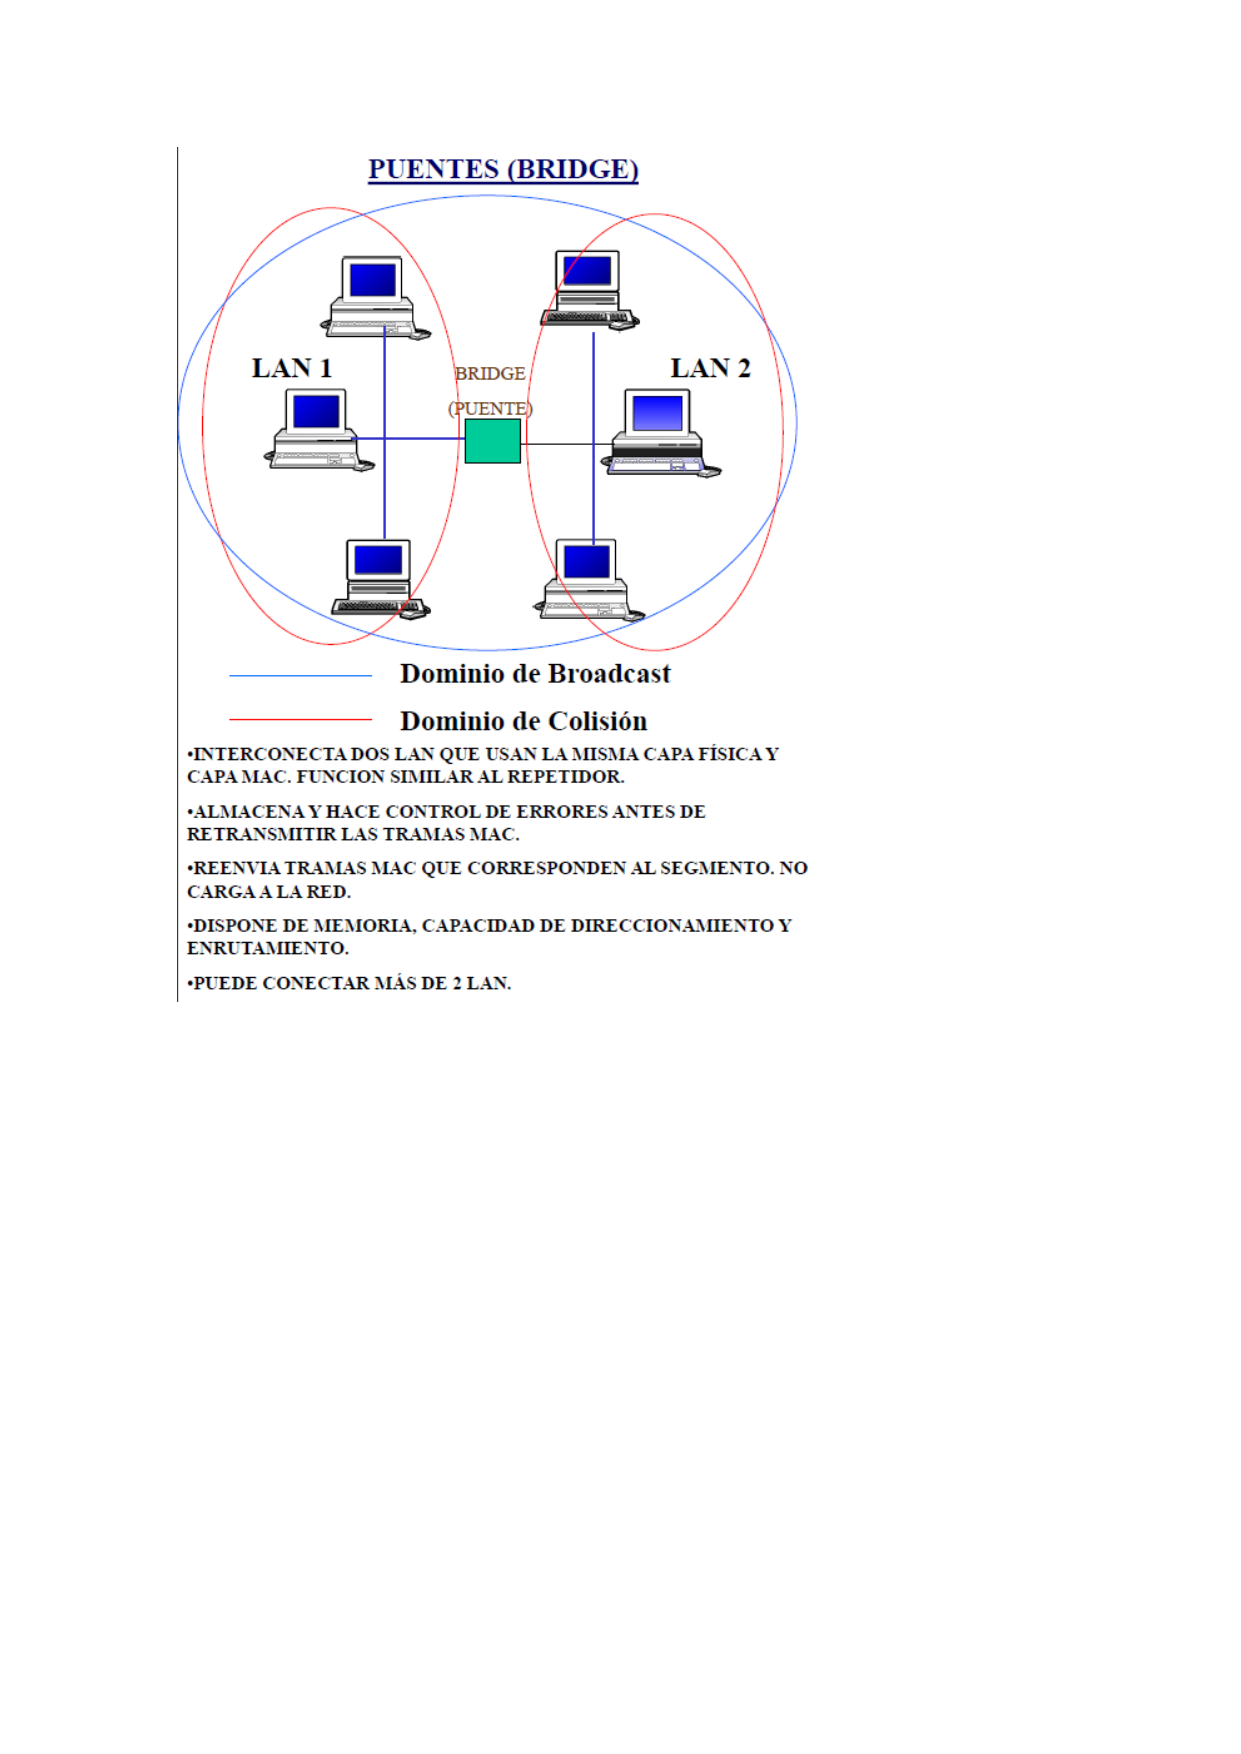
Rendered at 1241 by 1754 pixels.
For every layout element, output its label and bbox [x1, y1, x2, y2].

picture [177, 147, 814, 1002]
